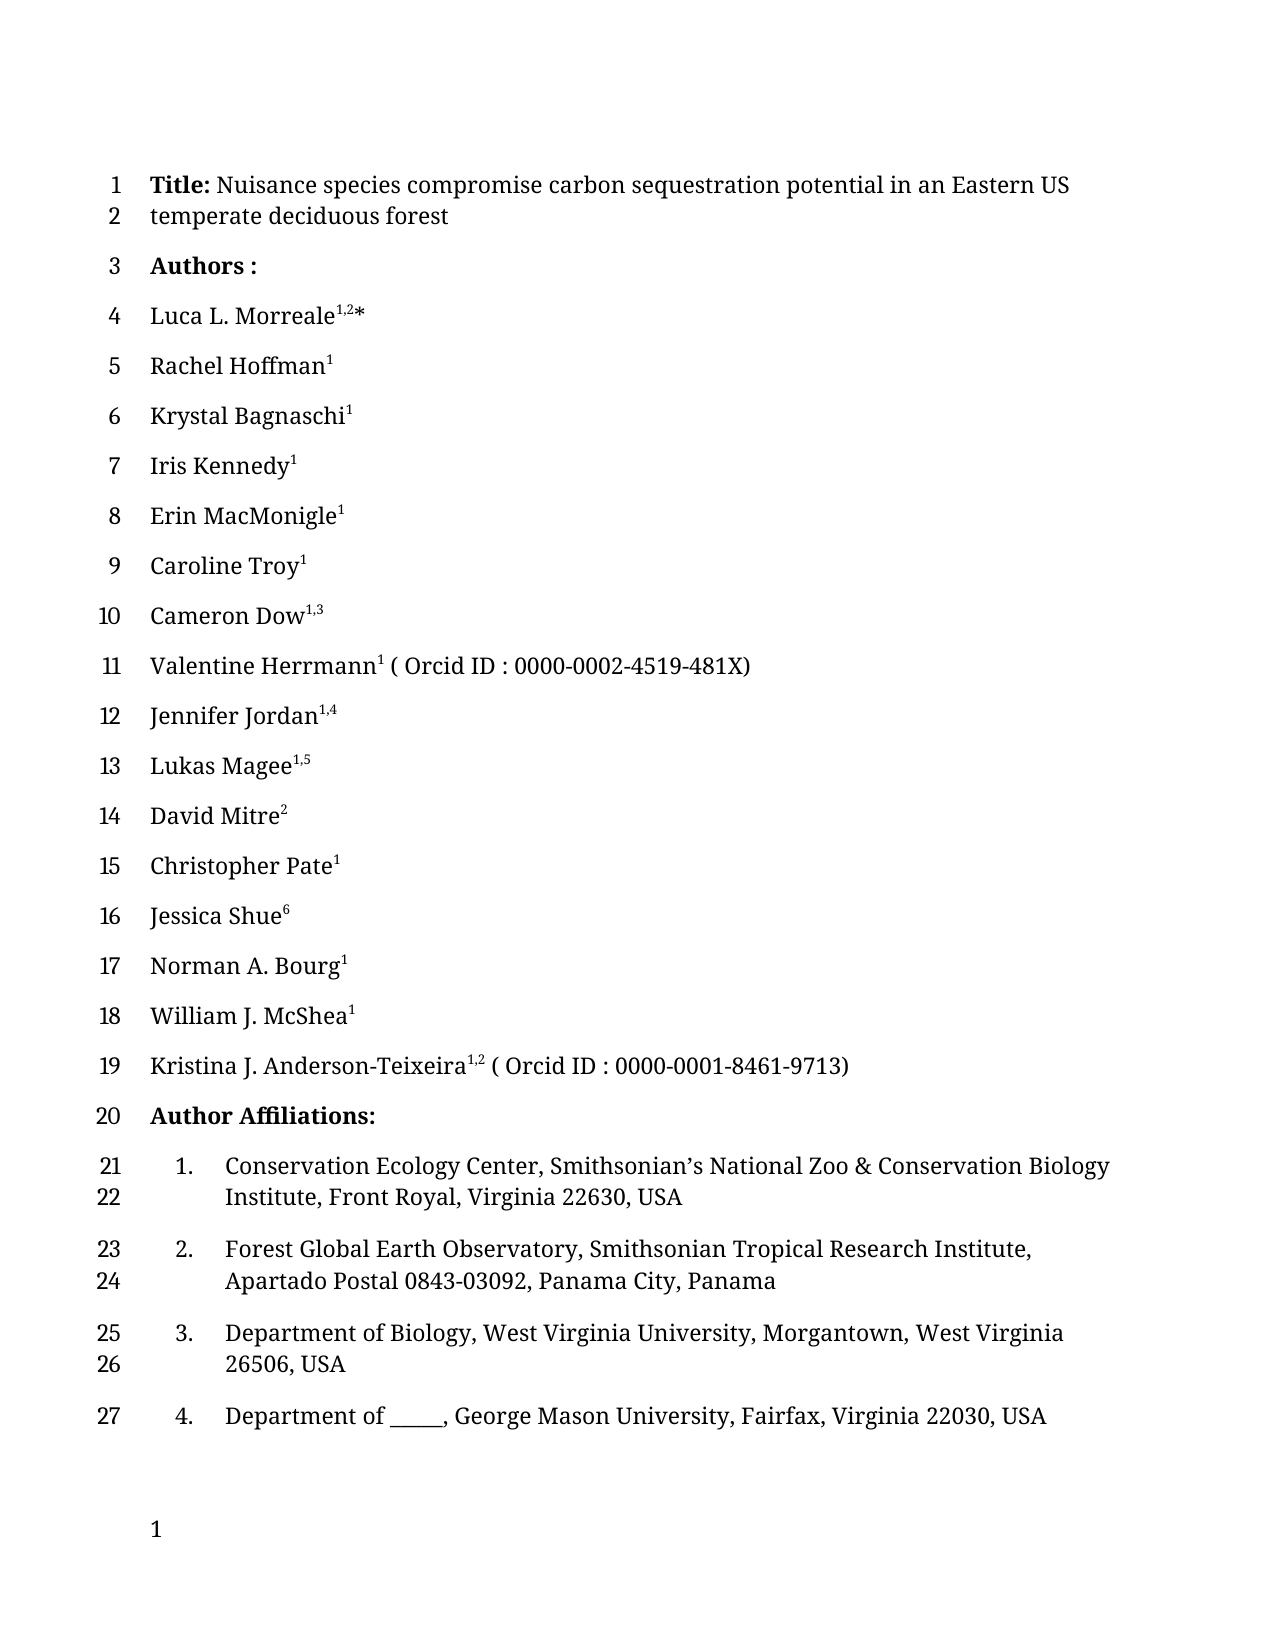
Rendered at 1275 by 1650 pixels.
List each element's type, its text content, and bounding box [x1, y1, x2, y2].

text Jennifer Jordan1,4 [150, 700, 1125, 731]
list Conservation Ecology Center, Smithsonian’s National Zoo & Conservation Biology Institute, Front Royal, Virginia 22630, USA [175, 1150, 1125, 1212]
text Caroline Troy1 [150, 550, 1125, 581]
text David Mitre2 [150, 800, 1125, 831]
list Forest Global Earth Observatory, Smithsonian Tropical Research Institute, Apartado Postal 0843-03092, Panama City, Panama [175, 1233, 1125, 1296]
text Luca L. Morreale1,2* [150, 300, 1125, 331]
text Jessica Shue6 [150, 900, 1125, 931]
text Rachel Hoffman1 [150, 350, 1125, 381]
text Valentine Herrmann1 ( Orcid ID : 0000-0002-4519-481X) [150, 650, 1125, 681]
text Author Affiliations: [150, 1100, 1125, 1131]
list Department of Biology, West Virginia University, Morgantown, West Virginia 26506, USA [175, 1317, 1125, 1379]
text Iris Kennedy1 [150, 450, 1125, 481]
text Erin MacMonigle1 [150, 500, 1125, 531]
text Lukas Magee1,5 [150, 750, 1125, 781]
text Christopher Pate1 [150, 850, 1125, 881]
text Norman A. Bourg1 [150, 950, 1125, 981]
list Department of _____, George Mason University, Fairfax, Virginia 22030, USA [175, 1400, 1125, 1431]
text Kristina J. Anderson-Teixeira1,2 ( Orcid ID : 0000-0001-8461-9713) [150, 1050, 1125, 1081]
text Authors : [150, 250, 1125, 281]
text William J. McShea1 [150, 1000, 1125, 1031]
text Cameron Dow1,3 [150, 600, 1125, 631]
text Krystal Bagnaschi1 [150, 400, 1125, 431]
text Title: Nuisance species compromise carbon sequestration potential in an Eastern US temperate deciduous forest [150, 169, 1125, 231]
